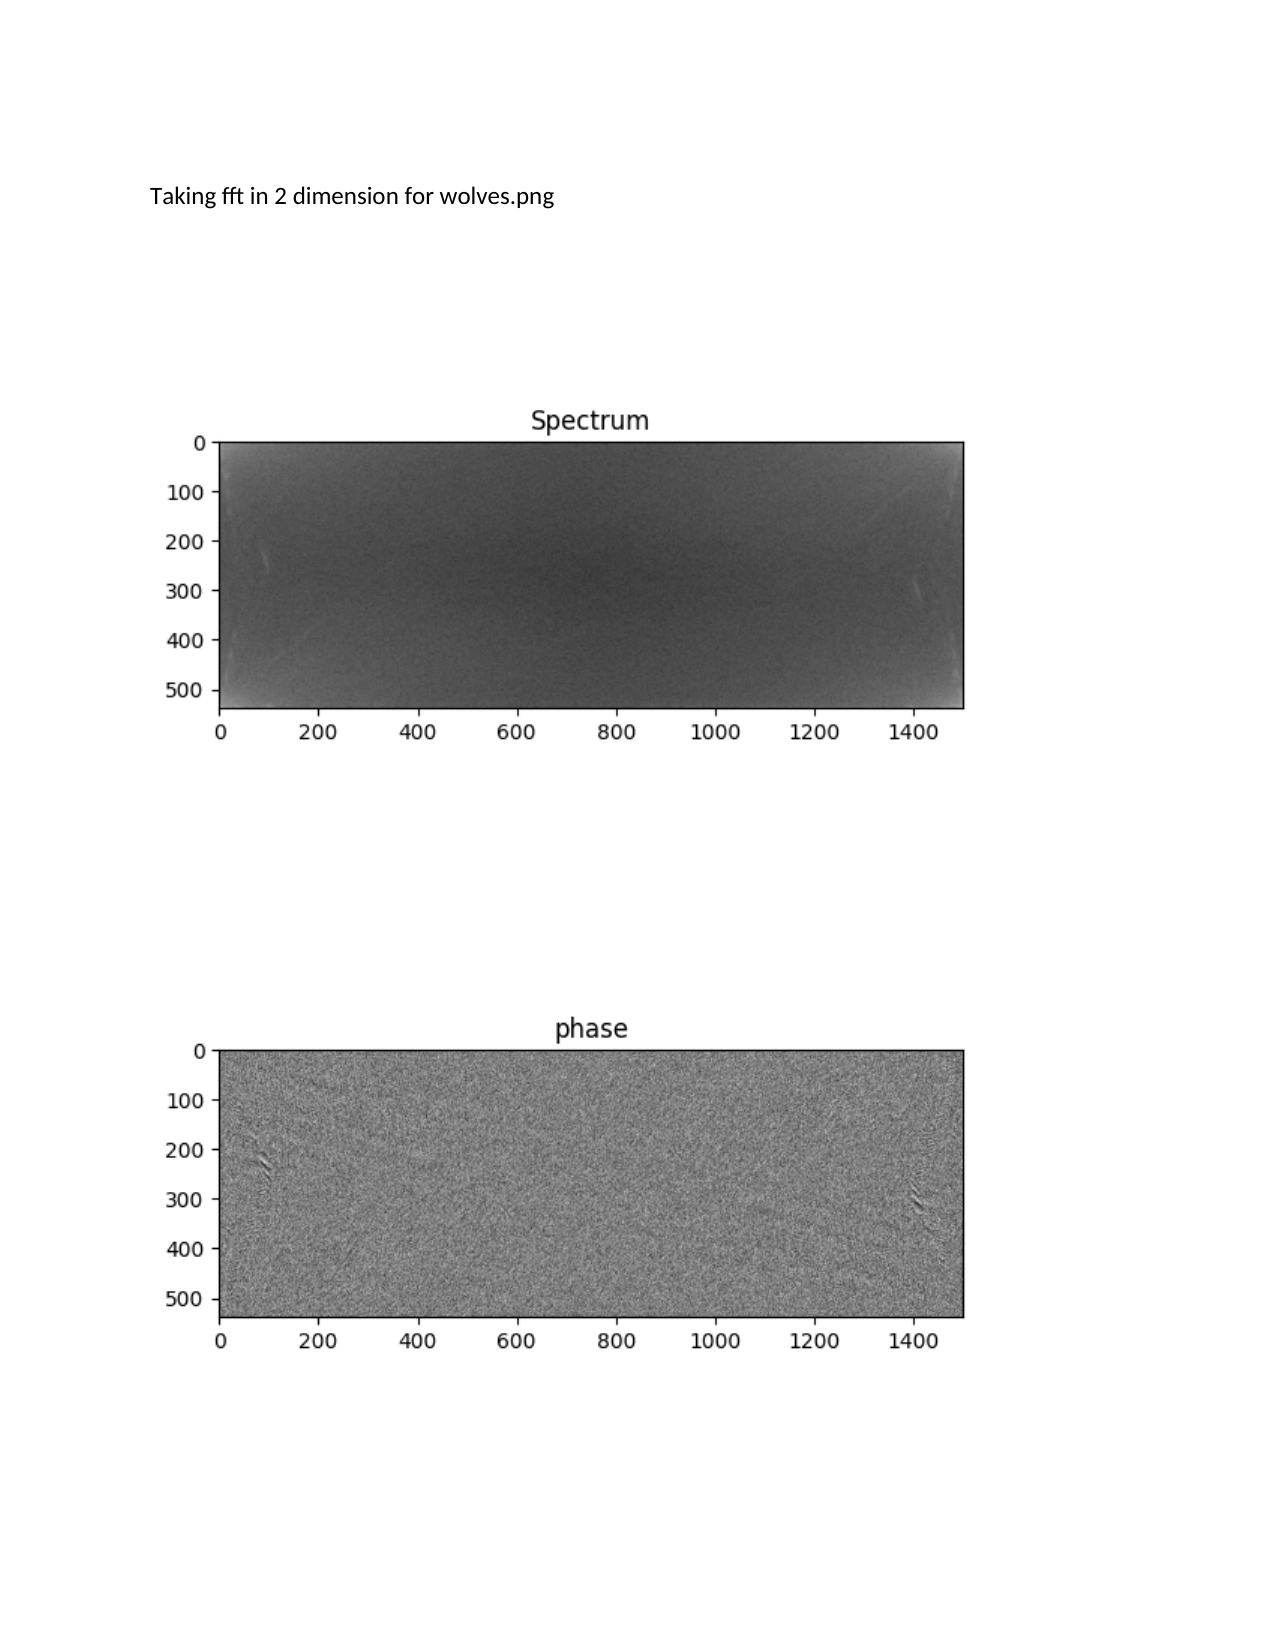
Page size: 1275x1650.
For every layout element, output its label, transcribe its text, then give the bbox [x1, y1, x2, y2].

text Taking fft in 2 dimension for wolves.png [150, 181, 1125, 211]
picture [150, 1002, 978, 1368]
picture [150, 394, 978, 759]
